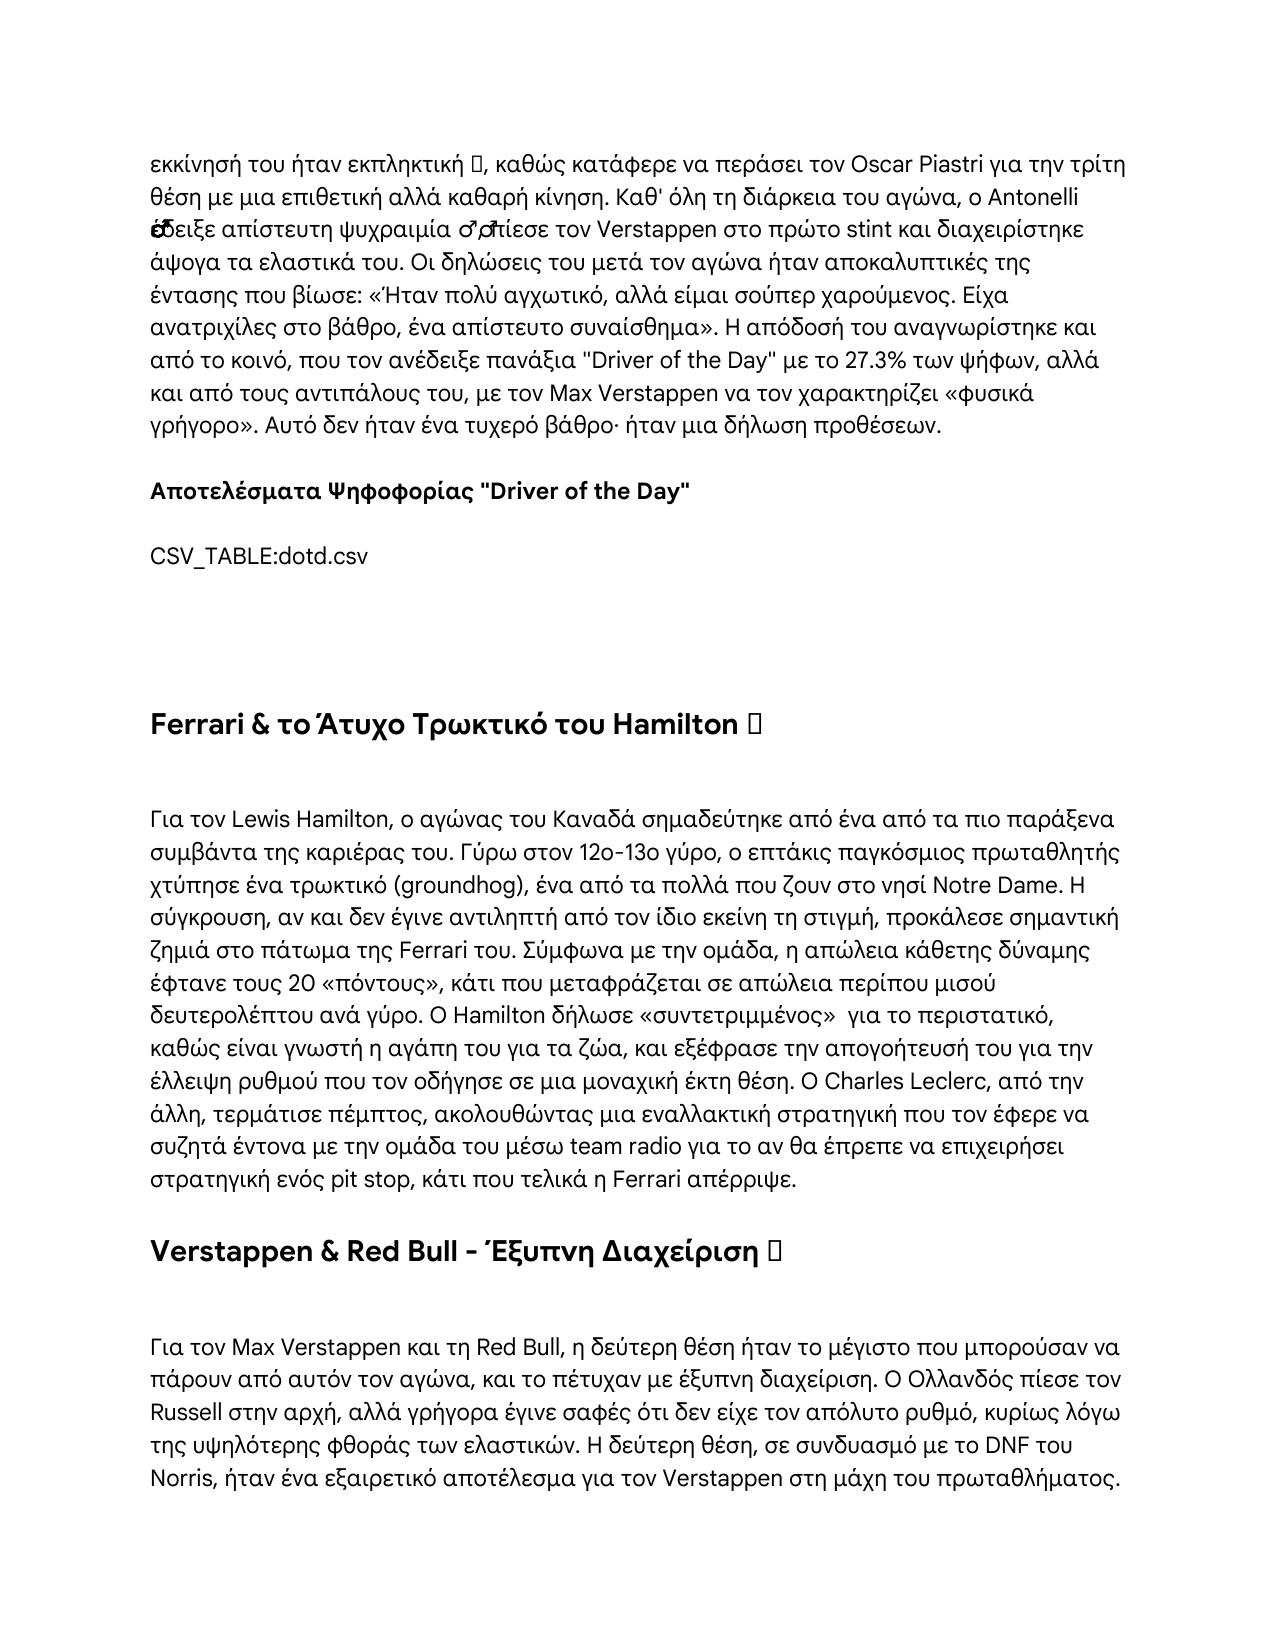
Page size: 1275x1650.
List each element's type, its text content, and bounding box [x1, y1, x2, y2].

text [150, 150, 1125, 440]
text Αποτελέσματα Ψηφοφορίας "Driver of the Day" [150, 477, 1125, 506]
subtitle Ferrari & το Άτυχο Τρωκτικό του Hamilton 🐹 [150, 706, 1125, 743]
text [150, 1333, 1125, 1493]
text CSV_TABLE:dotd.csv [150, 542, 1125, 571]
subtitle Verstappen & Red Bull - Έξυπνη Διαχείριση 🧠 [150, 1234, 1125, 1270]
text Για τον Lewis Hamilton, ο αγώνας του Καναδά σημαδεύτηκε από ένα από τα πιο παράξενα συμβάντα της καριέρας του. Γύρω στον 12ο-13ο γύρο, ο επτάκις παγκόσμιος πρωταθλητής χτύπησε ένα τρωκτικό (groundhog), ένα από τα πολλά που ζουν στο νησί Notre Dame. Η σύγκρουση, αν και δεν έγινε αντιληπτή από τον ίδιο εκείνη τη στιγμή, προκάλεσε σημαντική ζημιά στο πάτωμα της Ferrari του. Σύμφωνα με την ομάδα, η απώλεια κάθετης δύναμης έφτανε τους 20 «πόντους», κάτι που μεταφράζεται σε απώλεια περίπου μισού δευτερολέπτου ανά γύρο. Ο Hamilton δήλωσε «συντετριμμένος» για το περιστατικό, καθώς είναι γνωστή η αγάπη του για τα ζώα, και εξέφρασε την απογοήτευσή του για την έλλειψη ρυθμού που τον οδήγησε σε μια μοναχική έκτη θέση. Ο Charles Leclerc, από την άλλη, τερμάτισε πέμπτος, ακολουθώντας μια εναλλακτική στρατηγική που τον έφερε να συζητά έντονα με την ομάδα του μέσω team radio για το αν θα έπρεπε να επιχειρήσει στρατηγική ενός pit stop, κάτι που τελικά η Ferrari απέρριψε. [150, 805, 1125, 1194]
